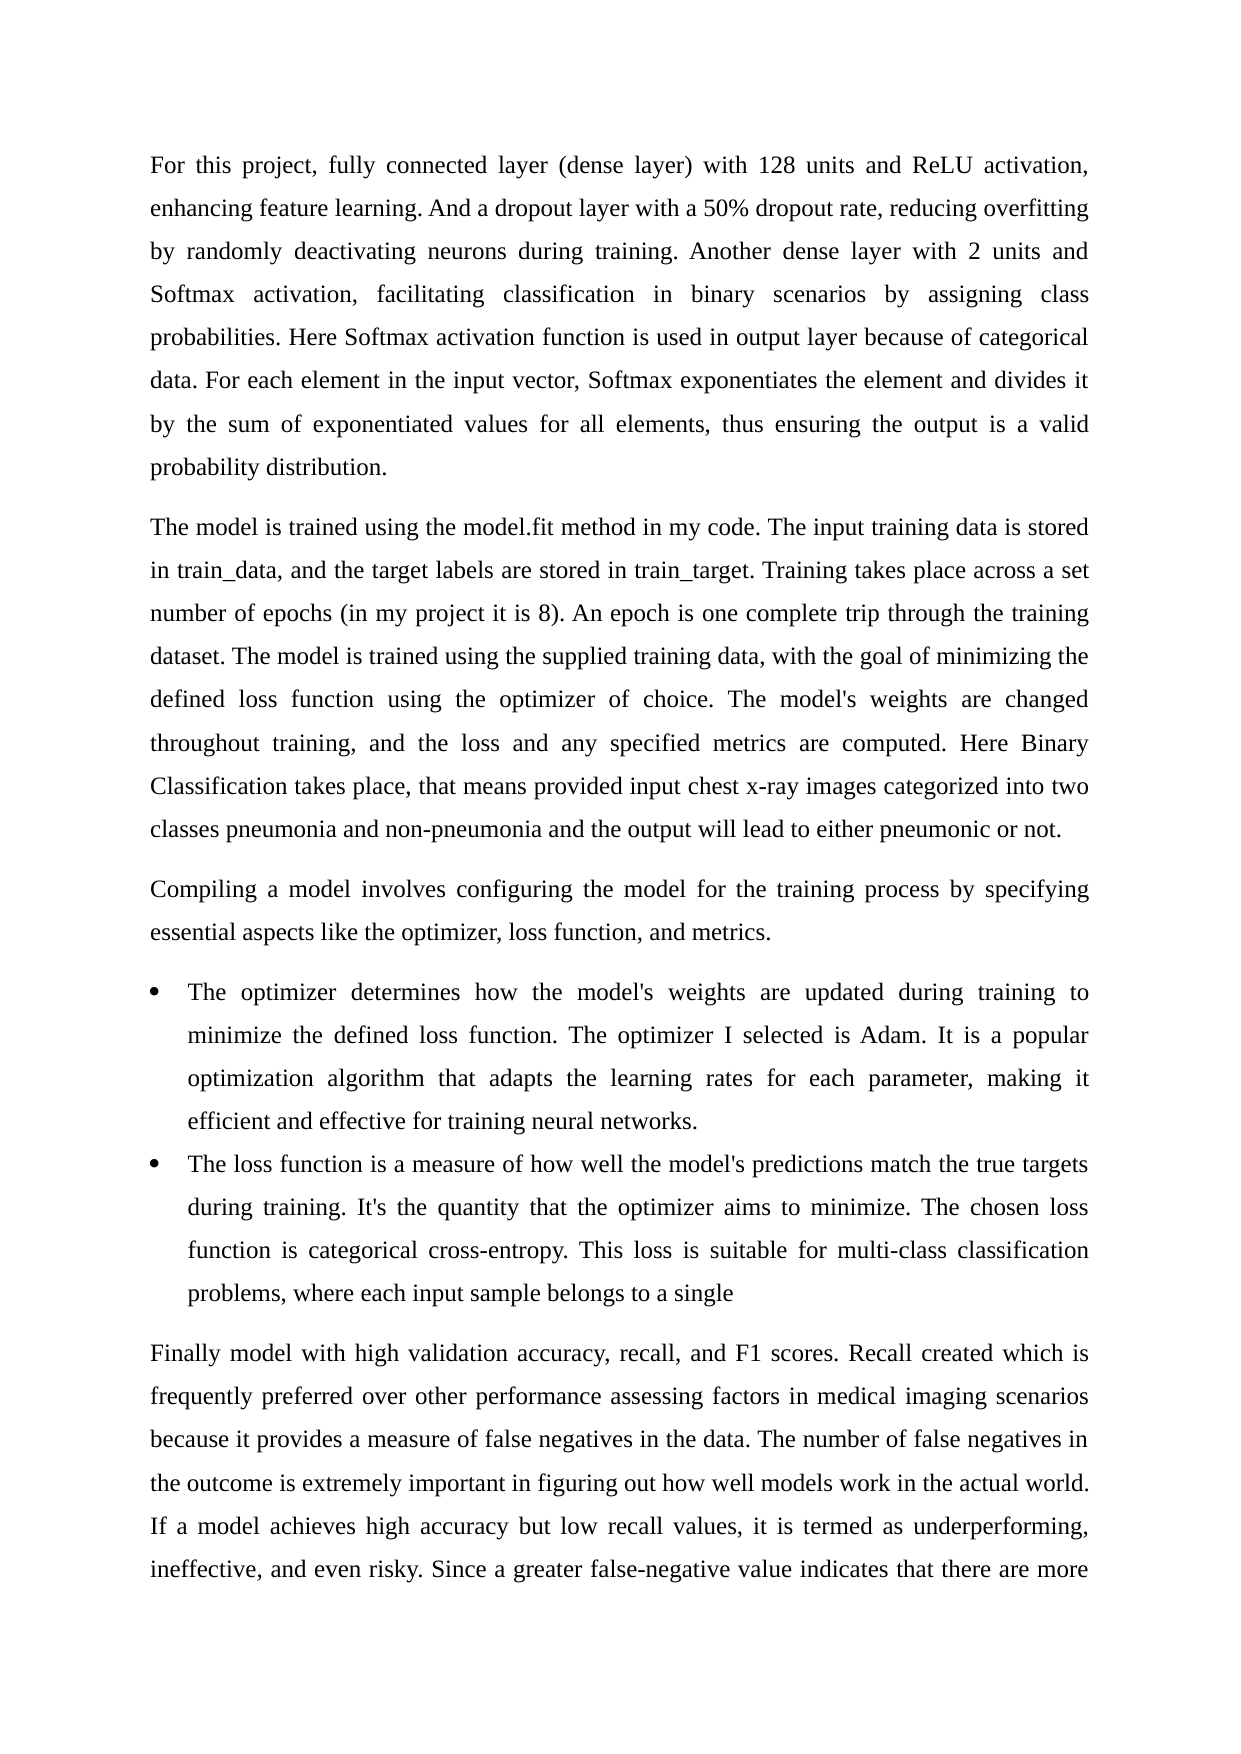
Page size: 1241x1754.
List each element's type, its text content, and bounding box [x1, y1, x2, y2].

text Compiling a model involves configuring the model for the training process by specifying essential aspects like the optimizer, loss function, and metrics. [150, 874, 1090, 946]
text For this project, fully connected layer (dense layer) with 128 units and ReLU activation, enhancing feature learning. And a dropout layer with a 50% dropout rate, reducing overfitting by randomly deactivating neurons during training. Another dense layer with 2 units and Softmax activation, facilitating classification in binary scenarios by assigning class probabilities. Here Softmax activation function is used in output layer because of categorical data. For each element in the input vector, Softmax exponentiates the element and divides it by the sum of exponentiated values for all elements, thus ensuring the output is a valid probability distribution. [150, 150, 1090, 481]
text The model is trained using the model.fit method in my code. The input training data is stored in train_data, and the target labels are stored in train_target. Training takes place across a set number of epochs (in my project it is 8). An epoch is one complete trip through the training dataset. The model is trained using the supplied training data, with the goal of minimizing the defined loss function using the optimizer of choice. The model's weights are changed throughout training, and the loss and any specified metrics are computed. Here Binary Classification takes place, that means provided input chest x-ray images categorized into two classes pneumonia and non-pneumonia and the output will lead to either pneumonic or not. [150, 512, 1090, 843]
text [150, 1338, 1090, 1583]
list The optimizer determines how the model's weights are updated during training to minimize the defined loss function. The optimizer I selected is Adam. It is a popular optimization algorithm that adapts the learning rates for each parameter, making it efficient and effective for training neural networks. [150, 977, 1090, 1135]
list The loss function is a measure of how well the model's predictions match the true targets during training. It's the quantity that the optimizer aims to minimize. The chosen loss function is categorical cross-entropy. This loss is suitable for multi-class classification problems, where each input sample belongs to a single [150, 1149, 1090, 1307]
